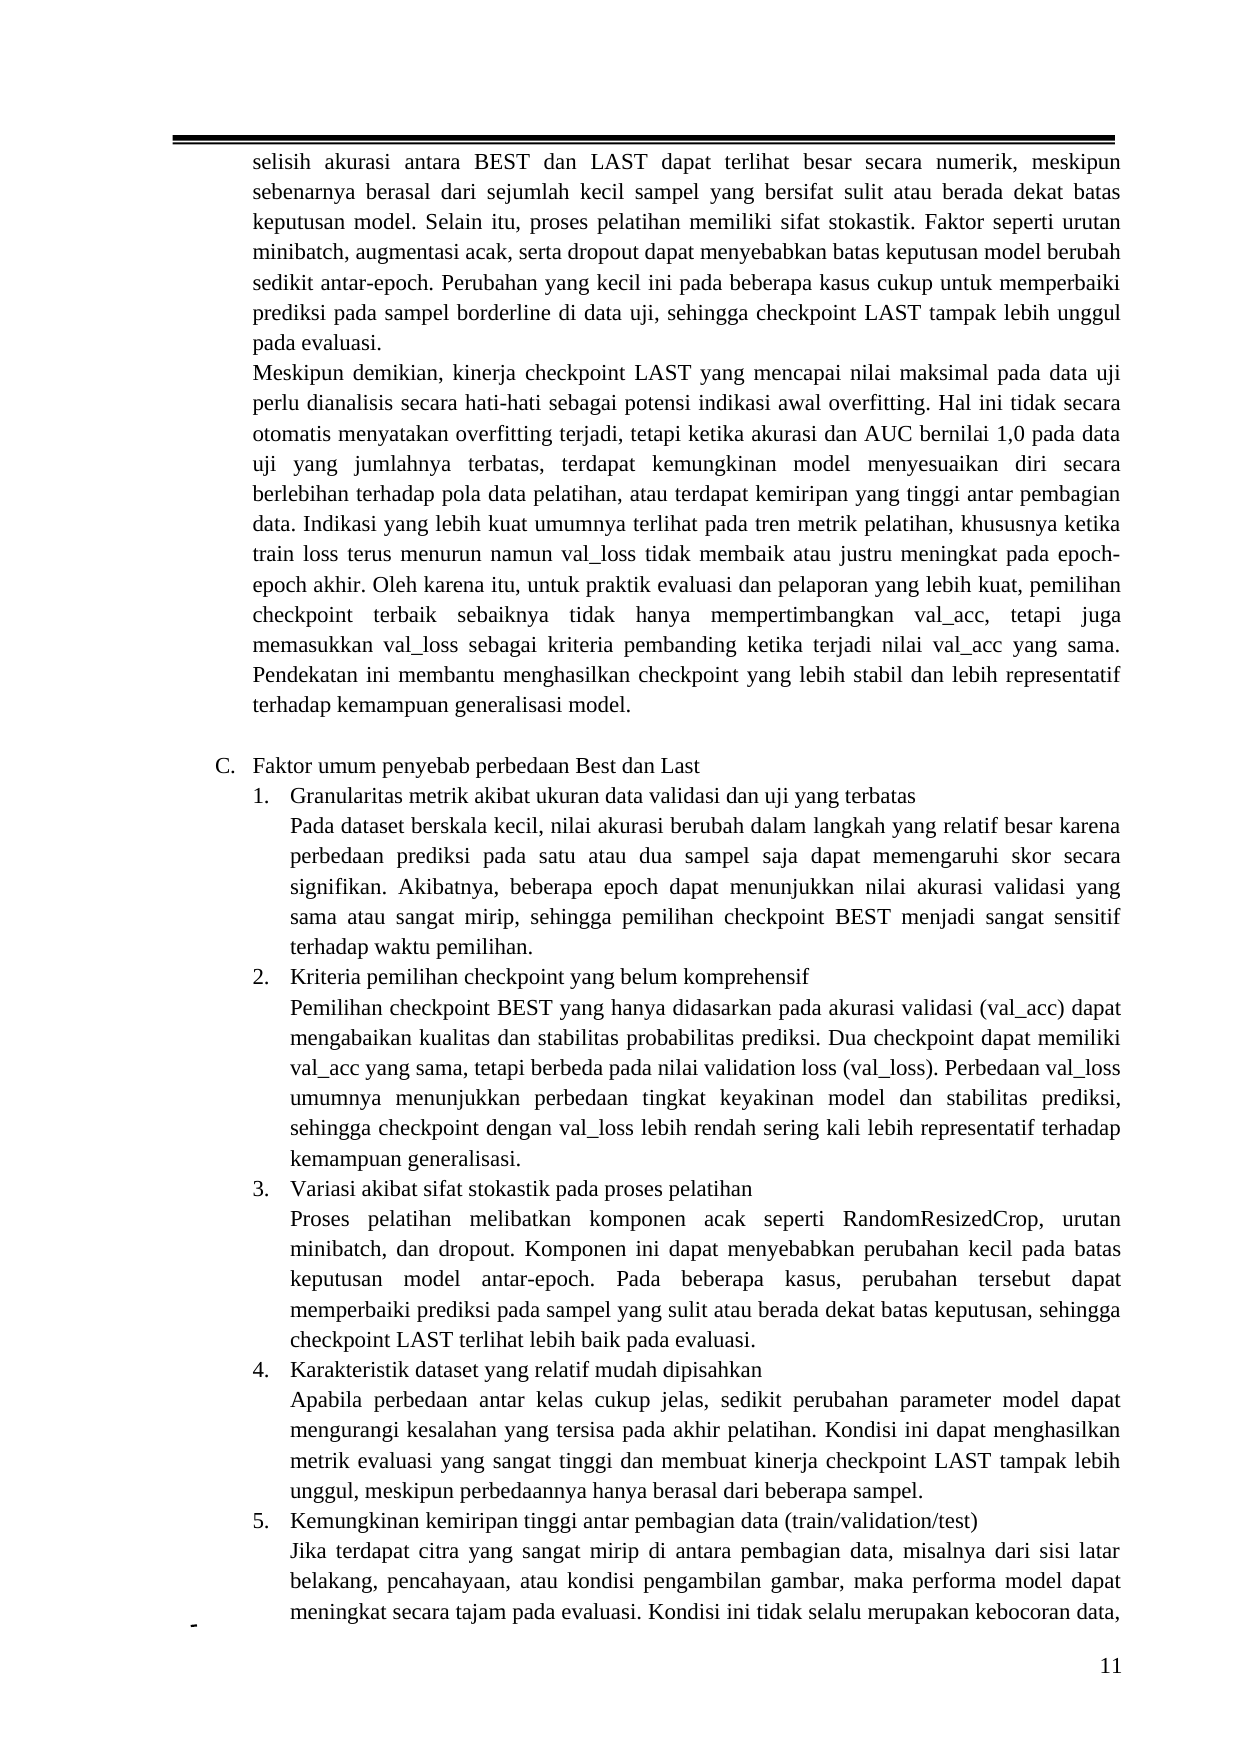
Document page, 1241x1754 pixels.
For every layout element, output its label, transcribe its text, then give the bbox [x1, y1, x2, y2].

list Granularitas metrik akibat ukuran data validasi dan uji yang terbatas [252, 782, 1122, 808]
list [290, 1537, 1122, 1624]
list Meskipun demikian, kinerja checkpoint LAST yang mencapai nilai maksimal pada data uji perlu dianalisis secara hati-hati sebagai potensi indikasi awal overfitting. Hal ini tidak secara otomatis menyatakan overfitting terjadi, tetapi ketika akurasi dan AUC bernilai 1,0 pada data uji yang jumlahnya terbatas, terdapat kemungkinan model menyesuaikan diri secara berlebihan terhadap pola data pelatihan, atau terdapat kemiripan yang tinggi antar pembagian data. Indikasi yang lebih kuat umumnya terlihat pada tren metrik pelatihan, khususnya ketika train loss terus menurun namun val_loss tidak membaik atau justru meningkat pada epoch-epoch akhir. Oleh karena itu, untuk praktik evaluasi dan pelaporan yang lebih kuat, pemilihan checkpoint terbaik sebaiknya tidak hanya mempertimbangkan val_acc, tetapi juga memasukkan val_loss sebagai kriteria pembanding ketika terjadi nilai val_acc yang sama. Pendekatan ini membantu menghasilkan checkpoint yang lebih stabil dan lebih representatif terhadap kemampuan generalisasi model. [252, 359, 1122, 718]
list Apabila perbedaan antar kelas cukup jelas, sedikit perubahan parameter model dapat mengurangi kesalahan yang tersisa pada akhir pelatihan. Kondisi ini dapat menghasilkan metrik evaluasi yang sangat tinggi dan membuat kinerja checkpoint LAST tampak lebih unggul, meskipun perbedaannya hanya berasal dari beberapa sampel. [290, 1386, 1122, 1503]
list Karakteristik dataset yang relatif mudah dipisahkan [252, 1356, 1122, 1382]
list Variasi akibat sifat stokastik pada proses pelatihan [252, 1175, 1122, 1201]
list Proses pelatihan melibatkan komponen acak seperti RandomResizedCrop, urutan minibatch, dan dropout. Komponen ini dapat menyebabkan perubahan kecil pada batas keputusan model antar-epoch. Pada beberapa kasus, perubahan tersebut dapat memperbaiki prediksi pada sampel yang sulit atau berada dekat batas keputusan, sehingga checkpoint LAST terlihat lebih baik pada evaluasi. [290, 1205, 1122, 1352]
list Faktor umum penyebab perbedaan Best dan Last [215, 752, 1122, 778]
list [252, 148, 1122, 355]
list Kemungkinan kemiripan tinggi antar pembagian data (train/validation/test) [252, 1507, 1122, 1533]
list Kriteria pemilihan checkpoint yang belum komprehensif [252, 963, 1122, 990]
list Pada dataset berskala kecil, nilai akurasi berubah dalam langkah yang relatif besar karena perbedaan prediksi pada satu atau dua sampel saja dapat memengaruhi skor secara signifikan. Akibatnya, beberapa epoch dapat menunjukkan nilai akurasi validasi yang sama atau sangat mirip, sehingga pemilihan checkpoint BEST menjadi sangat sensitif terhadap waktu pemilihan. [290, 812, 1122, 959]
list Pemilihan checkpoint BEST yang hanya didasarkan pada akurasi validasi (val_acc) dapat mengabaikan kualitas dan stabilitas probabilitas prediksi. Dua checkpoint dapat memiliki val_acc yang sama, tetapi berbeda pada nilai validation loss (val_loss). Perbedaan val_loss umumnya menunjukkan perbedaan tingkat keyakinan model dan stabilitas prediksi, sehingga checkpoint dengan val_loss lebih rendah sering kali lebih representatif terhadap kemampuan generalisasi. [290, 993, 1122, 1171]
